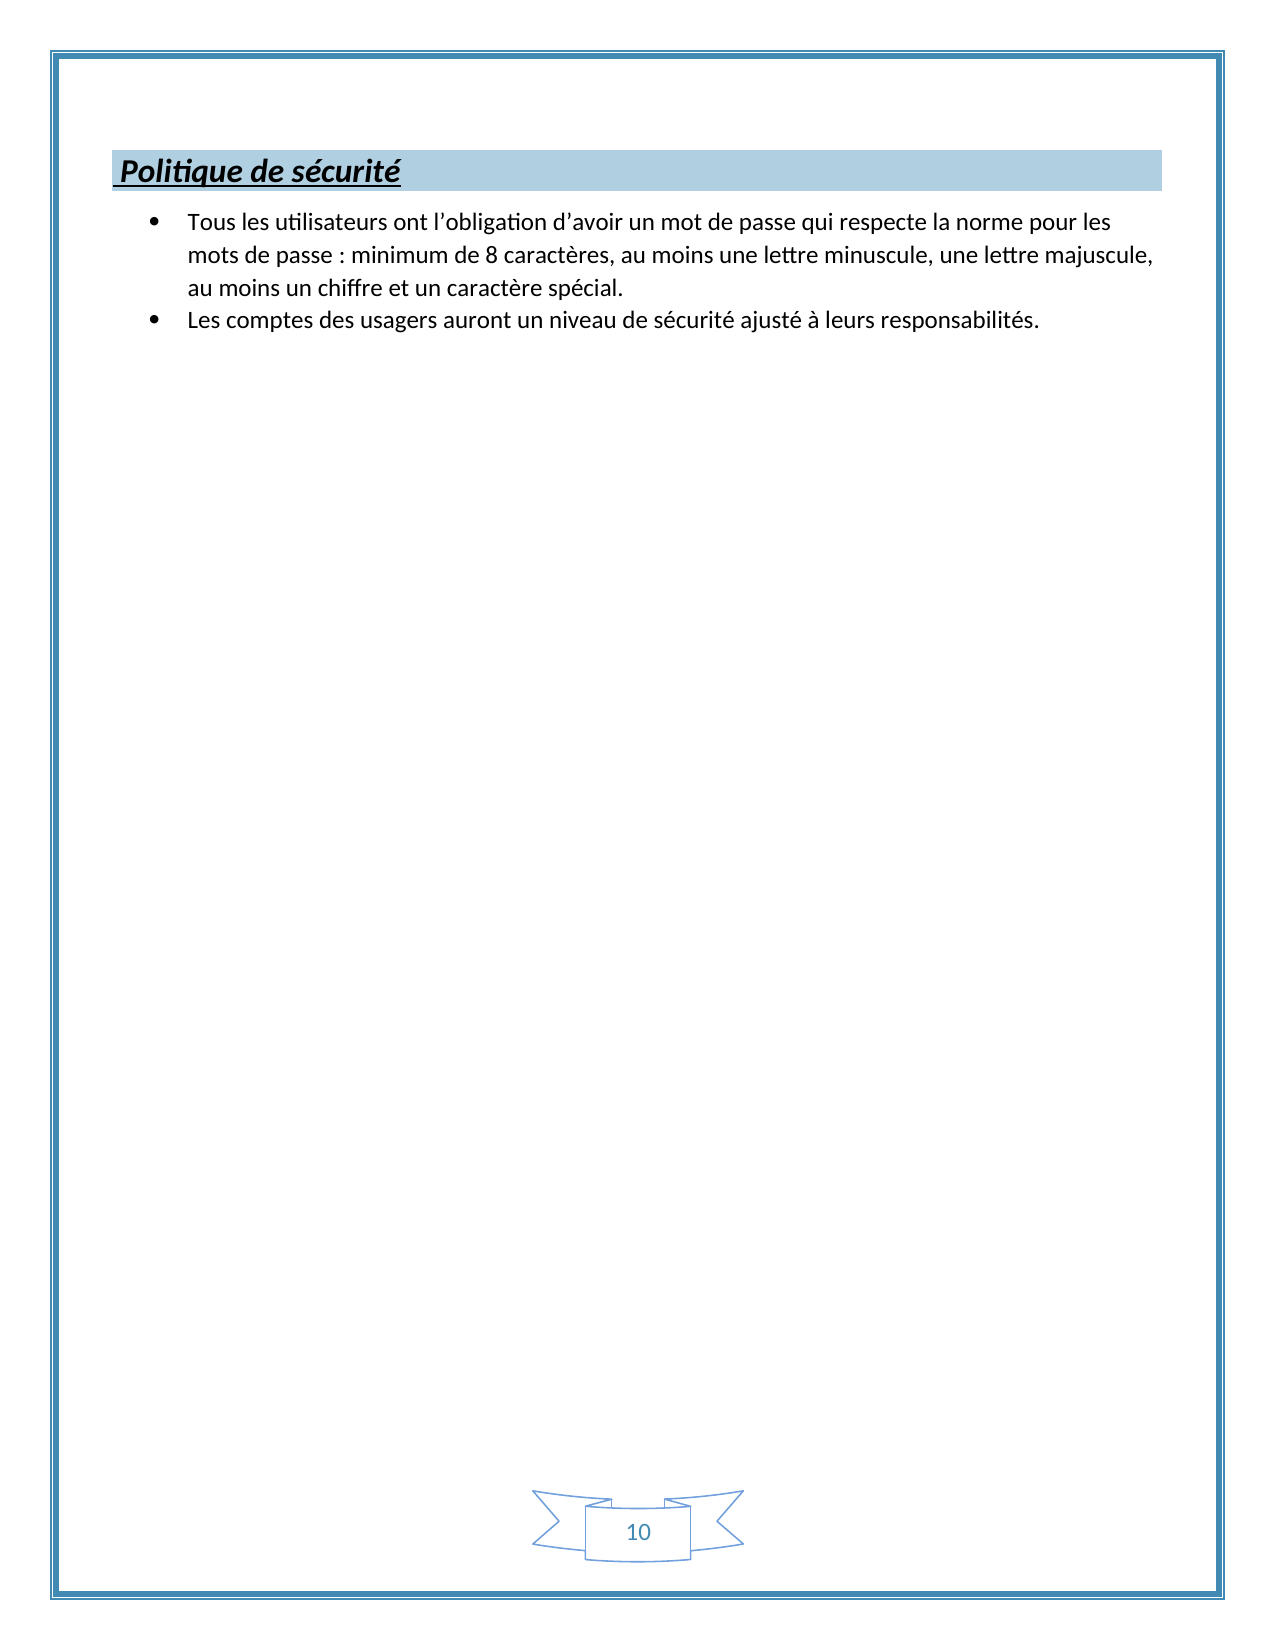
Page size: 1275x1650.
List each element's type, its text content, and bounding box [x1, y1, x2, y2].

list Les comptes des usagers auront un niveau de sécurité ajusté à leurs responsabilités. [150, 305, 1162, 335]
list Tous les utilisateurs ont l’obligation d’avoir un mot de passe qui respecte la norme pour les mots de passe : minimum de 8 caractères, au moins une lettre minuscule, une lettre majuscule, au moins un chiffre et un caractère spécial. [150, 206, 1162, 302]
subtitle Politique de sécurité [112, 150, 1162, 191]
